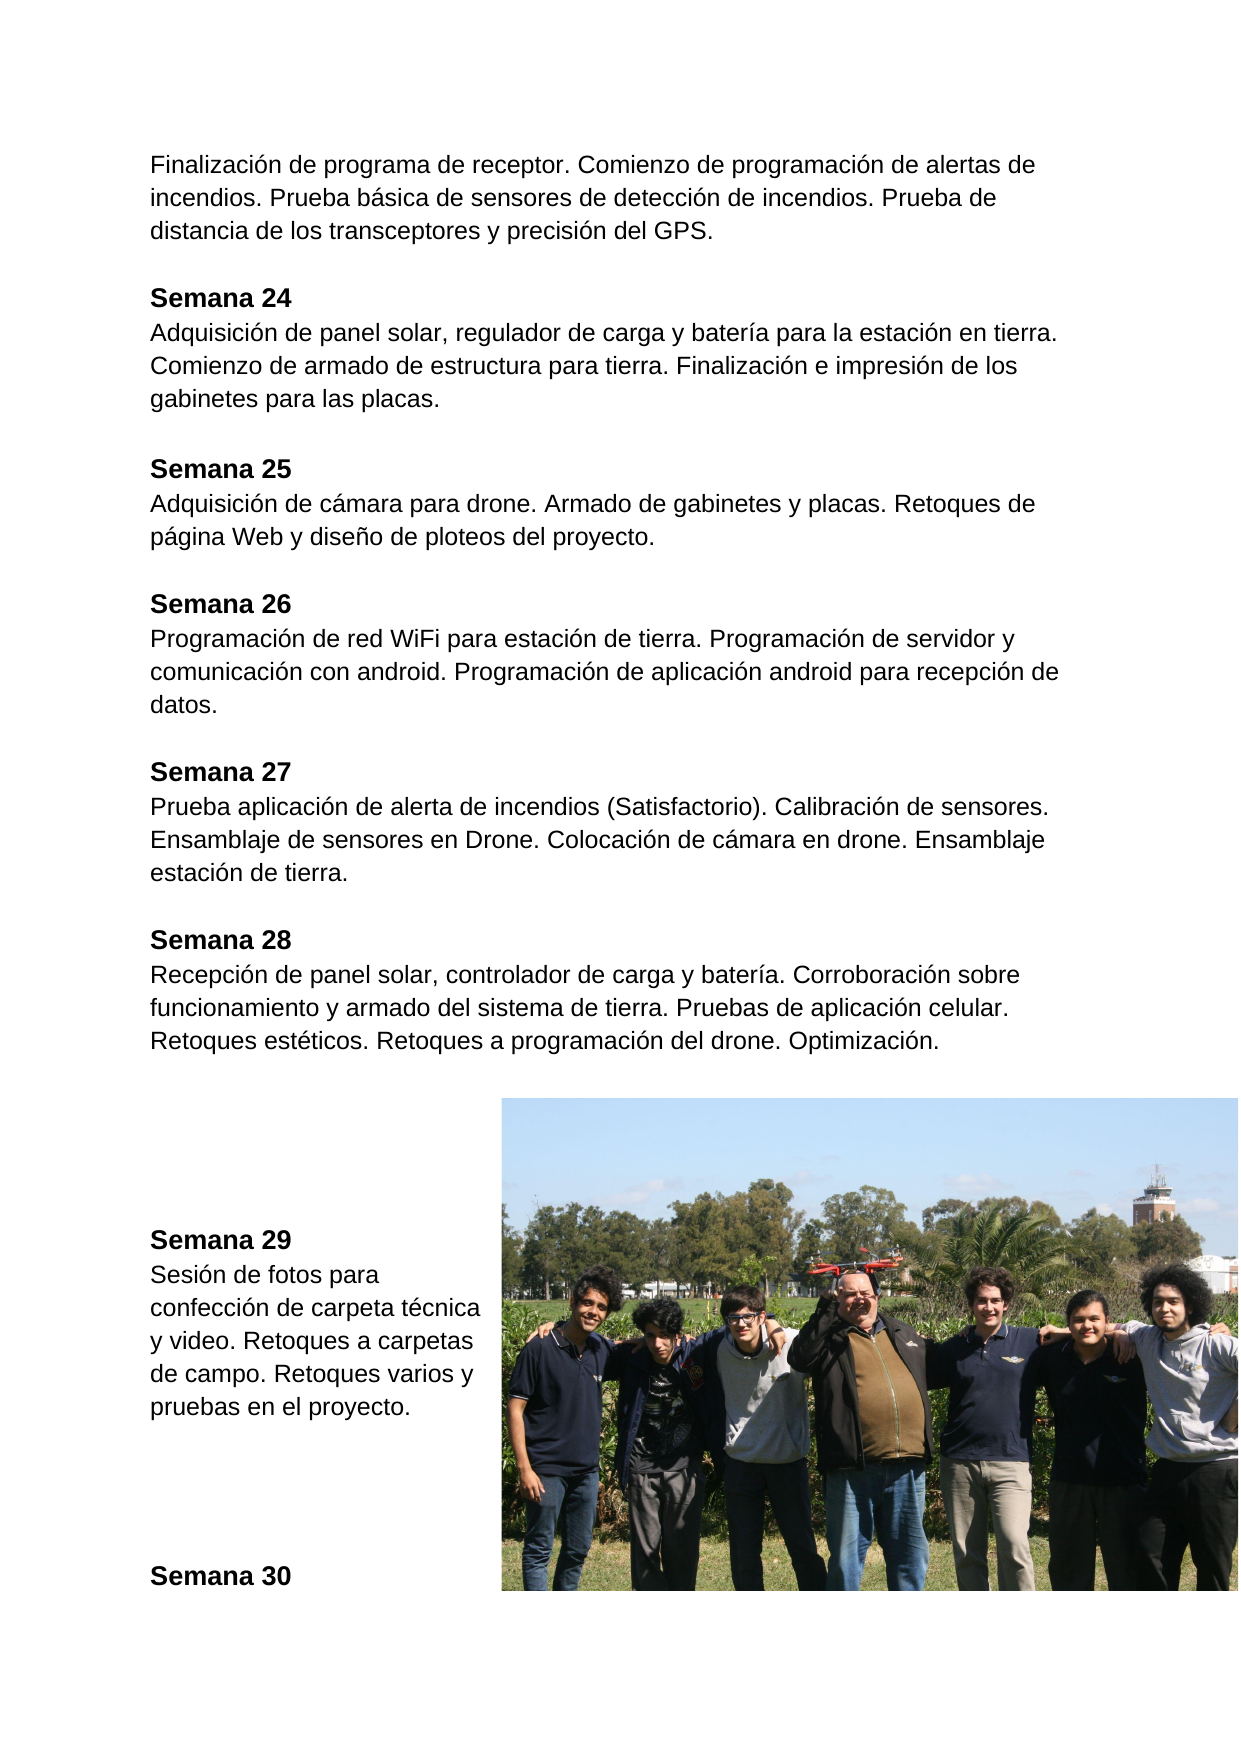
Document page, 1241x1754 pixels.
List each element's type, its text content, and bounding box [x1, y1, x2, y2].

text Sesión de fotos para confección de carpeta técnica y video. Retoques a carpetas de campo. Retoques varios y pruebas en el proyecto. [150, 1260, 501, 1421]
text Semana 28 [150, 924, 1090, 955]
text Prueba aplicación de alerta de incendios (Satisfactorio). Calibración de sensores. Ensamblaje de sensores en Drone. Colocación de cámara en drone. Ensamblaje estación de tierra. [150, 792, 1090, 887]
text Adquisición de cámara para drone. Armado de gabinetes y placas. Retoques de página Web y diseño de ploteos del proyecto. [150, 489, 1090, 551]
text Finalización de programa de receptor. Comienzo de programación de alertas de incendios. Prueba básica de sensores de detección de incendios. Prueba de distancia de los transceptores y precisión del GPS. [150, 150, 1090, 245]
text Semana 25 [150, 453, 1090, 484]
text Programación de red WiFi para estación de tierra. Programación de servidor y comunicación con android. Programación de aplicación android para recepción de datos. [150, 624, 1090, 719]
text Semana 29 [150, 1224, 501, 1255]
text Recepción de panel solar, controlador de carga y batería. Corroboración sobre funcionamiento y armado del sistema de tierra. Pruebas de aplicación celular. Retoques estéticos. Retoques a programación del drone. Optimización. [150, 960, 1090, 1055]
text Semana 24 [150, 282, 1090, 313]
text Semana 27 [150, 756, 1090, 787]
picture [501, 1098, 1239, 1591]
text Semana 26 [150, 588, 1090, 619]
text Semana 30 [150, 1560, 501, 1591]
text Adquisición de panel solar, regulador de carga y batería para la estación en tierra. Comienzo de armado de estructura para tierra. Finalización e impresión de los gabinetes para las placas. [150, 318, 1090, 413]
